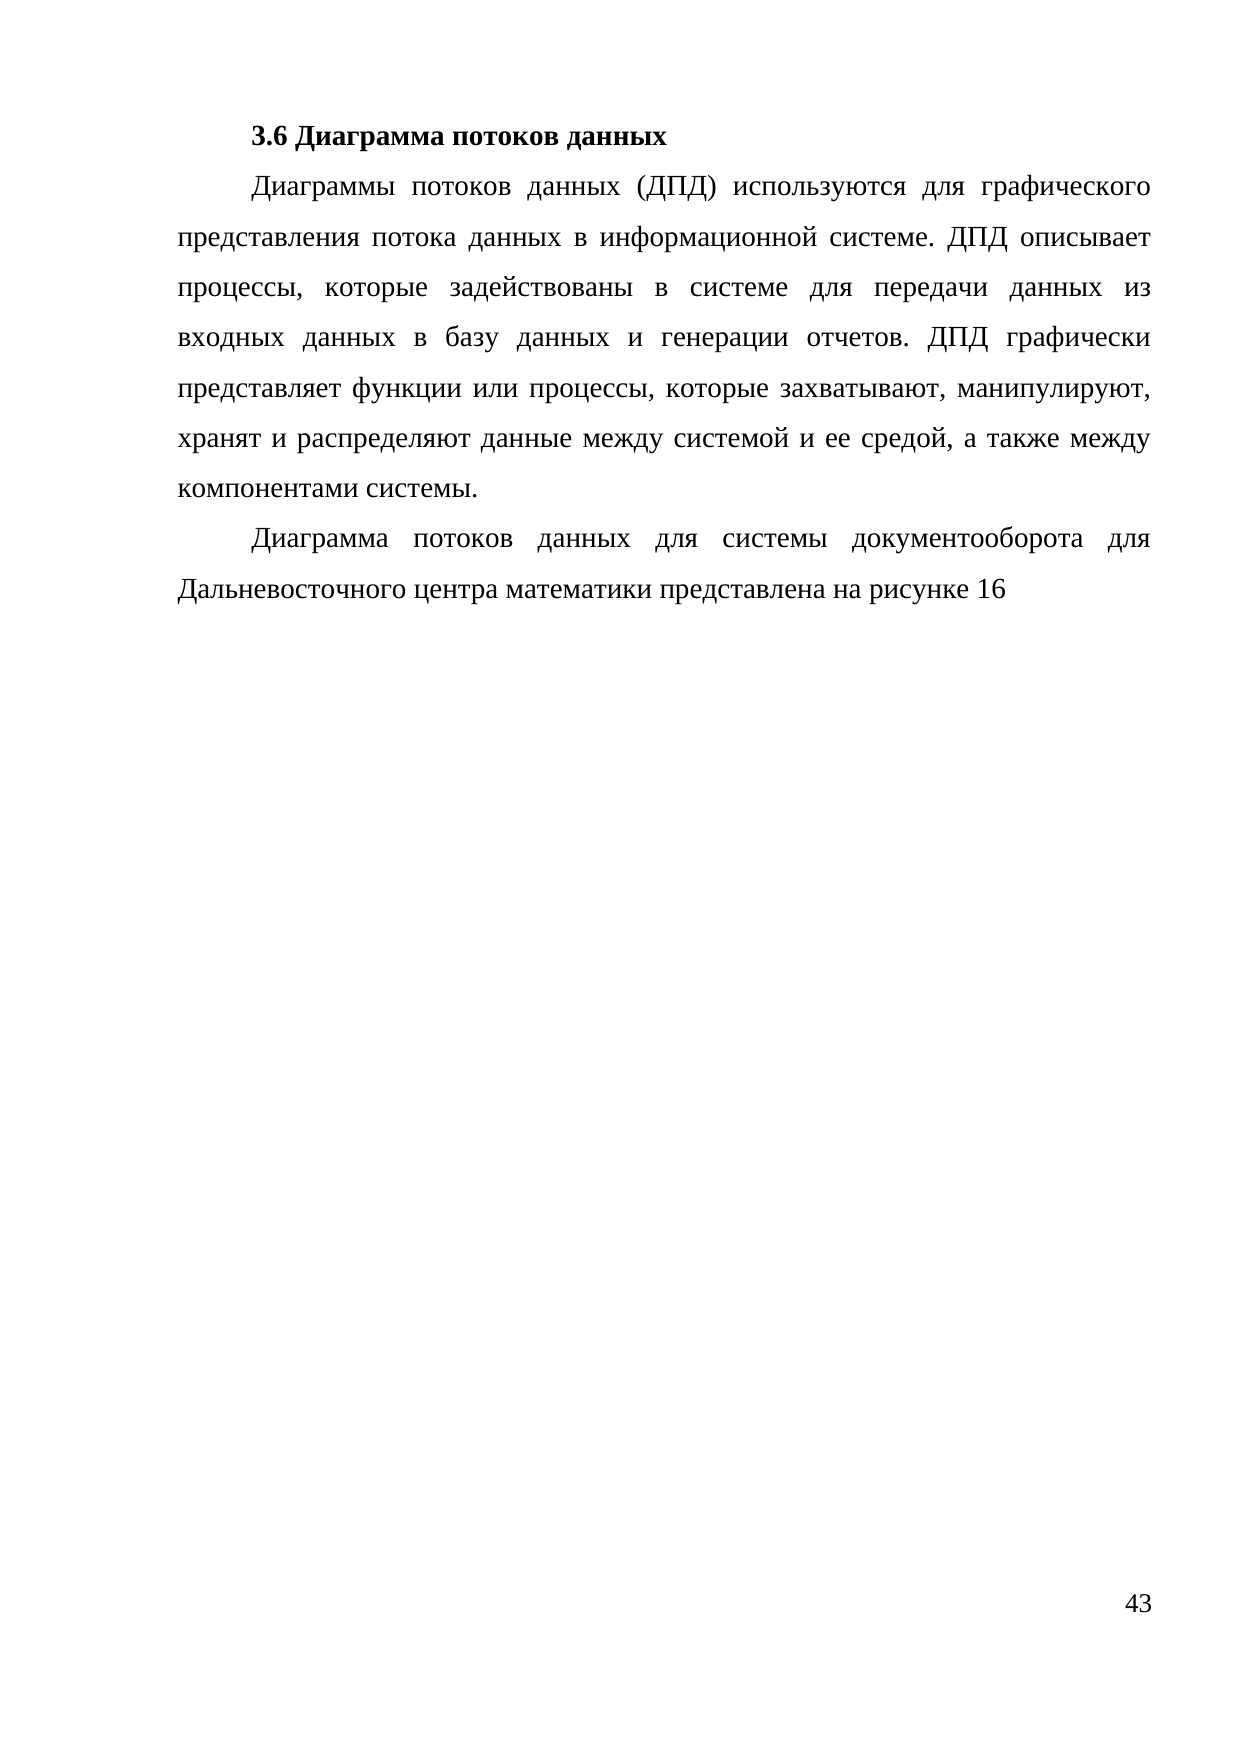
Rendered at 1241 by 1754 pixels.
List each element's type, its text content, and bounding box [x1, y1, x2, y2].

text Диаграмма потоков данных для системы документооборота для Дальневосточного центра математики представлена на рисунке 16 [177, 521, 1152, 604]
subtitle 3.6 Диаграмма потоков данных [177, 118, 1152, 152]
text Диаграммы потоков данных (ДПД) используются для графического представления потока данных в информационной системе. ДПД описывает процессы, которые задействованы в системе для передачи данных из входных данных в базу данных и генерации отчетов. ДПД графически представляет функции или процессы, которые захватывают, манипулируют, хранят и распределяют данные между системой и ее средой, а также между компонентами системы. [177, 168, 1152, 504]
